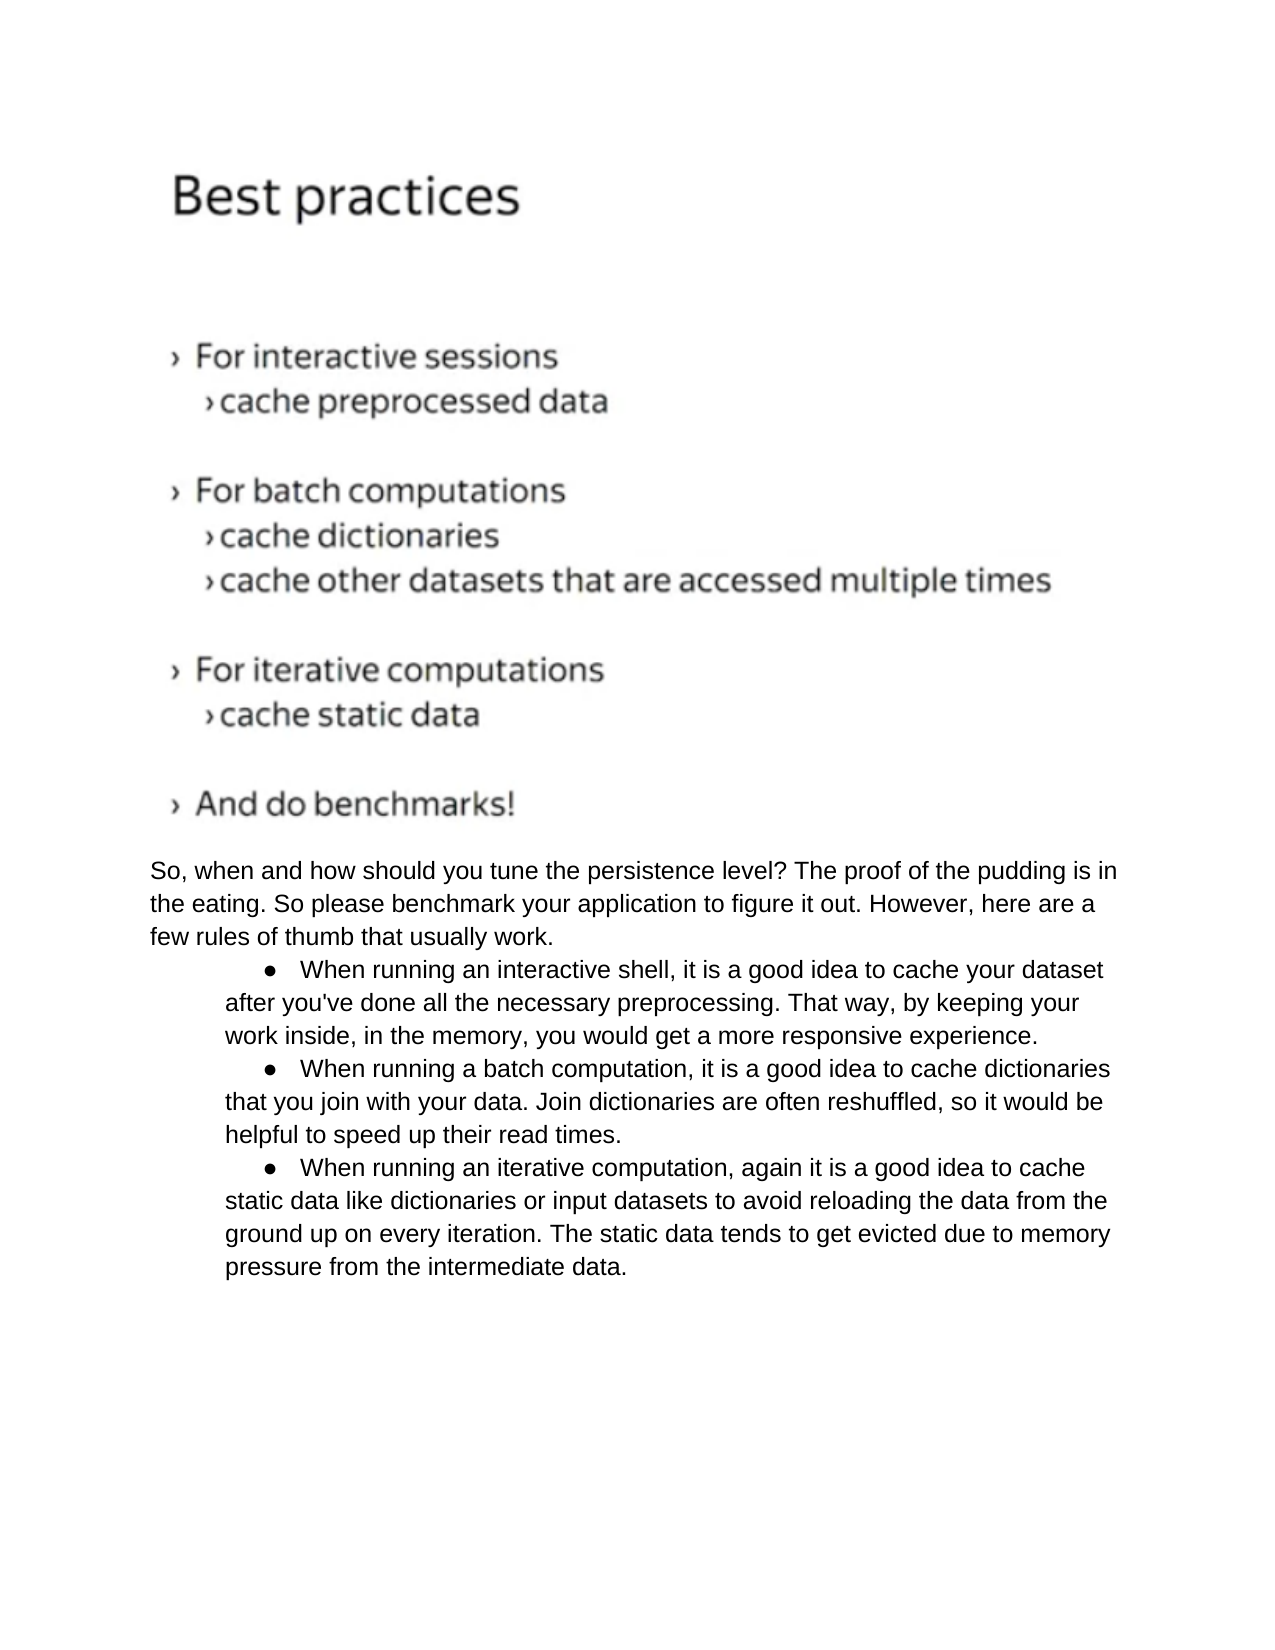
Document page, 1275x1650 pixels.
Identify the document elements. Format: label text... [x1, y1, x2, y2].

picture [150, 150, 1079, 852]
text So, when and how should you tune the persistence level? The proof of the pudding is in the eating. So please benchmark your application to figure it out. However, here are a few rules of thumb that usually work. [150, 856, 1125, 951]
list When running a batch computation, it is a good idea to cache dictionaries that you join with your data. Join dictionaries are often reshuffled, so it would be helpful to speed up their read times. [225, 1054, 1125, 1149]
list When running an interactive shell, it is a good idea to cache your dataset after you've done all the necessary preprocessing. That way, by keeping your work inside, in the memory, you would get a more responsive experience. [225, 955, 1125, 1050]
list When running an iterative computation, again it is a good idea to cache static data like dictionaries or input datasets to avoid reloading the data from the ground up on every iteration. The static data tends to get evicted due to memory pressure from the intermediate data. [225, 1153, 1125, 1281]
